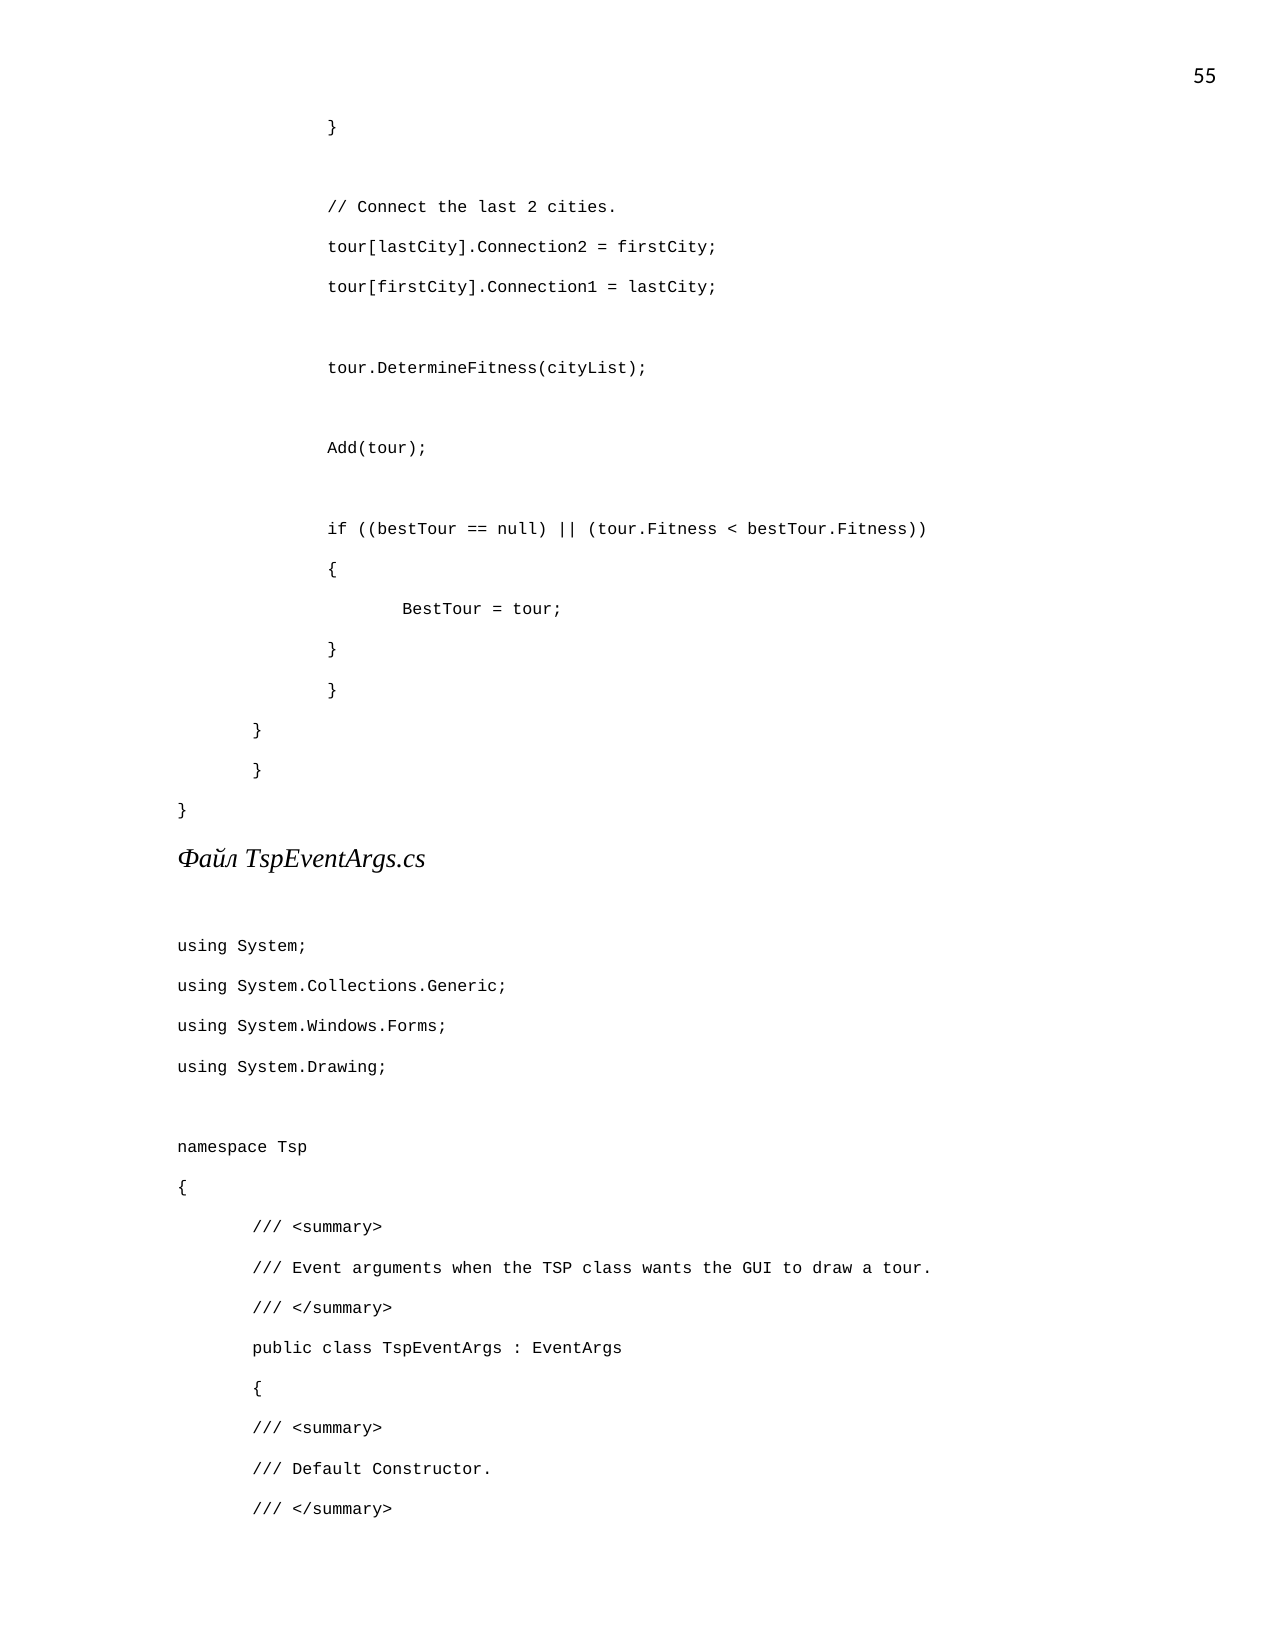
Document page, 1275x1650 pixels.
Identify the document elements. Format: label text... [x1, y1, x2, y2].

text BestTour = tour; [177, 601, 1216, 619]
text } [177, 118, 1216, 137]
text { [177, 1179, 1216, 1198]
text using System.Windows.Forms; [177, 1018, 1216, 1037]
text } [177, 641, 1216, 660]
text /// Default Constructor. [177, 1460, 1216, 1479]
text namespace Tsp [177, 1139, 1216, 1157]
text { [177, 1380, 1216, 1399]
text /// <summary> [177, 1420, 1216, 1439]
text } [177, 681, 1216, 700]
text using System.Collections.Generic; [177, 978, 1216, 997]
text /// </summary> [177, 1299, 1216, 1318]
text // Connect the last 2 cities. [177, 198, 1216, 217]
text tour.DetermineFitness(cityList); [177, 359, 1216, 378]
text using System; [177, 938, 1216, 956]
text using System.Drawing; [177, 1058, 1216, 1077]
text /// Event arguments when the TSP class wants the GUI to draw a tour. [177, 1259, 1216, 1278]
text tour[firstCity].Connection1 = lastCity; [177, 279, 1216, 298]
text /// </summary> [177, 1501, 1216, 1519]
text Файл TspEventArgs.cs [177, 842, 1216, 873]
text if ((bestTour == null) || (tour.Fitness < bestTour.Fitness)) [177, 520, 1216, 539]
text /// <summary> [177, 1219, 1216, 1238]
text tour[lastCity].Connection2 = firstCity; [177, 239, 1216, 258]
text public class TspEventArgs : EventArgs [177, 1340, 1216, 1358]
text { [177, 560, 1216, 579]
text } [177, 761, 1216, 780]
text } [177, 802, 1216, 821]
text } [177, 721, 1216, 740]
text Add(tour); [177, 440, 1216, 459]
